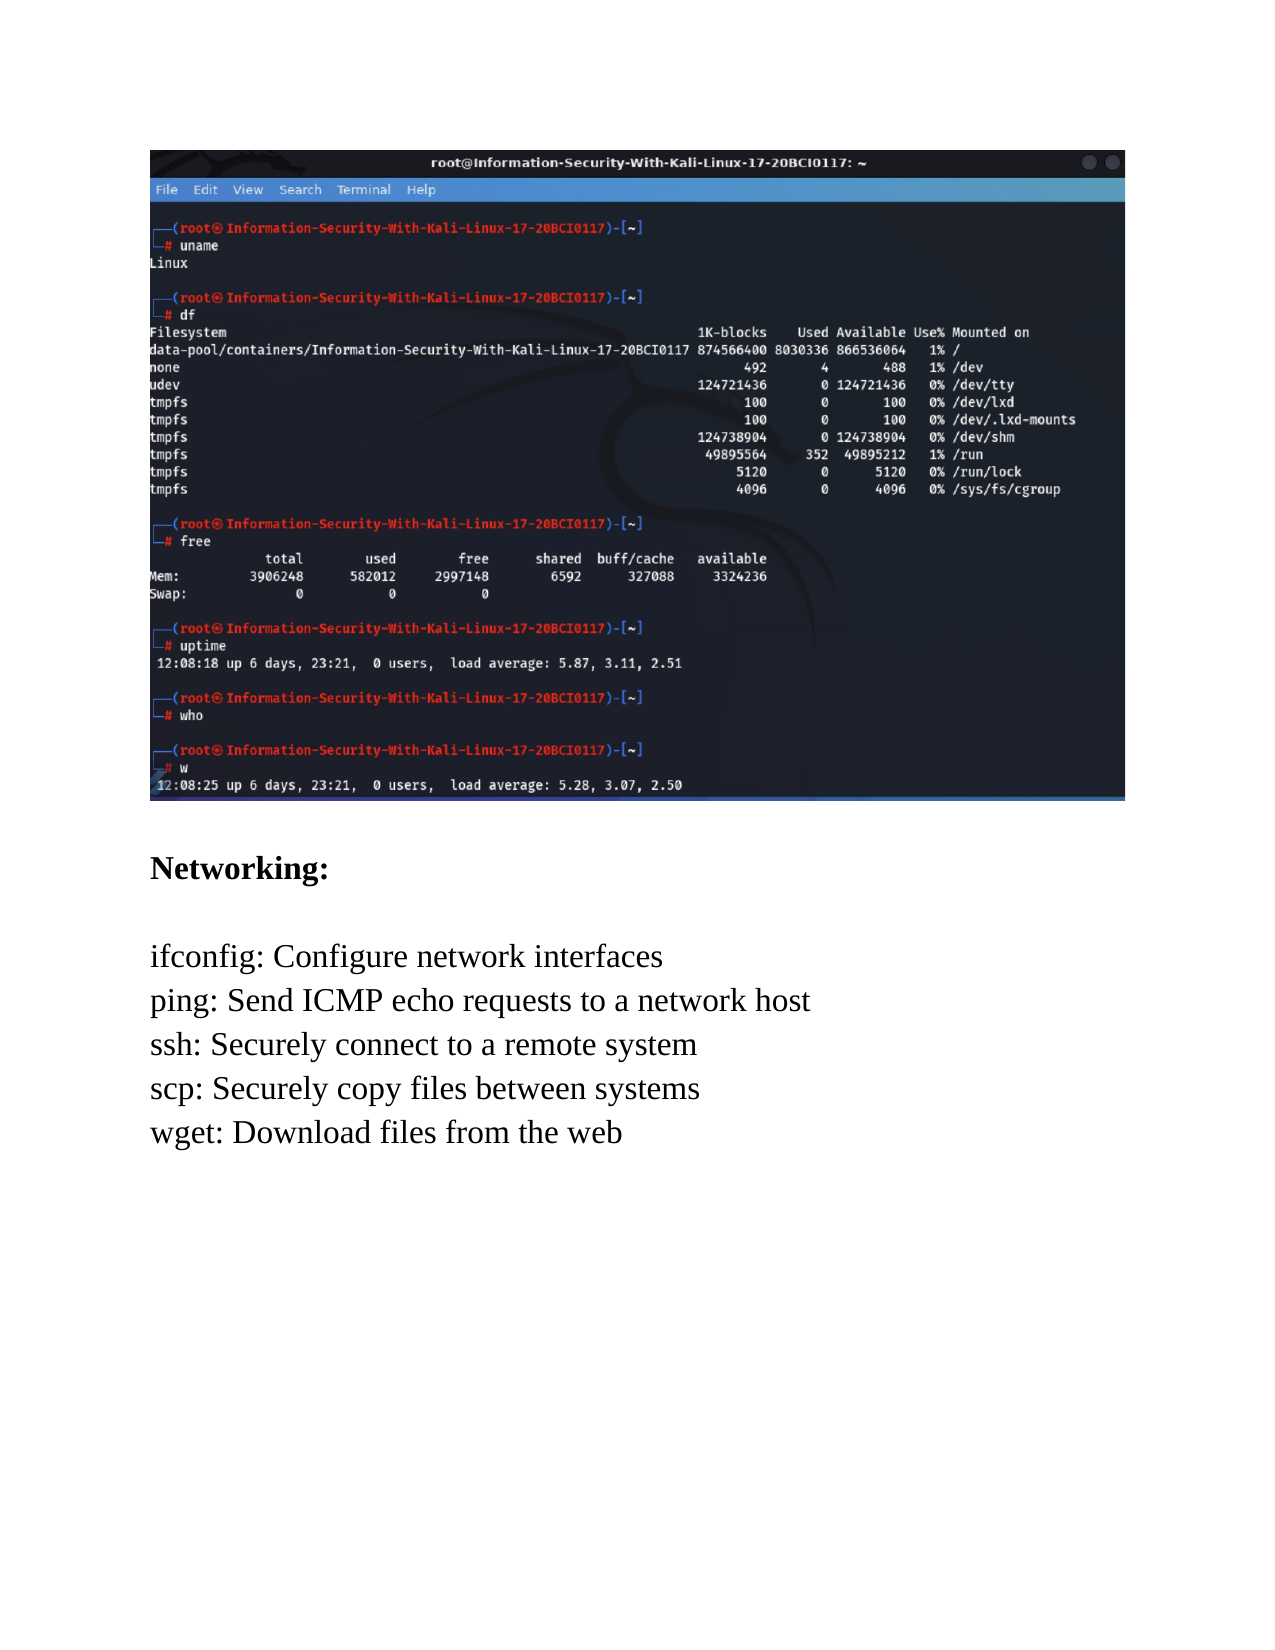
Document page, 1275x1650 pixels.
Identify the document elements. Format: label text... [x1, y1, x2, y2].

text ping: Send ICMP echo requests to a network host [150, 980, 1125, 1019]
text ssh: Securely connect to a remote system [150, 1024, 1125, 1063]
picture [150, 150, 1125, 801]
text wget: Download files from the web [150, 1112, 1125, 1151]
text ifconfig: Configure network interfaces [150, 936, 1125, 974]
text scp: Securely copy files between systems [150, 1068, 1125, 1107]
text Networking: [150, 848, 1125, 886]
